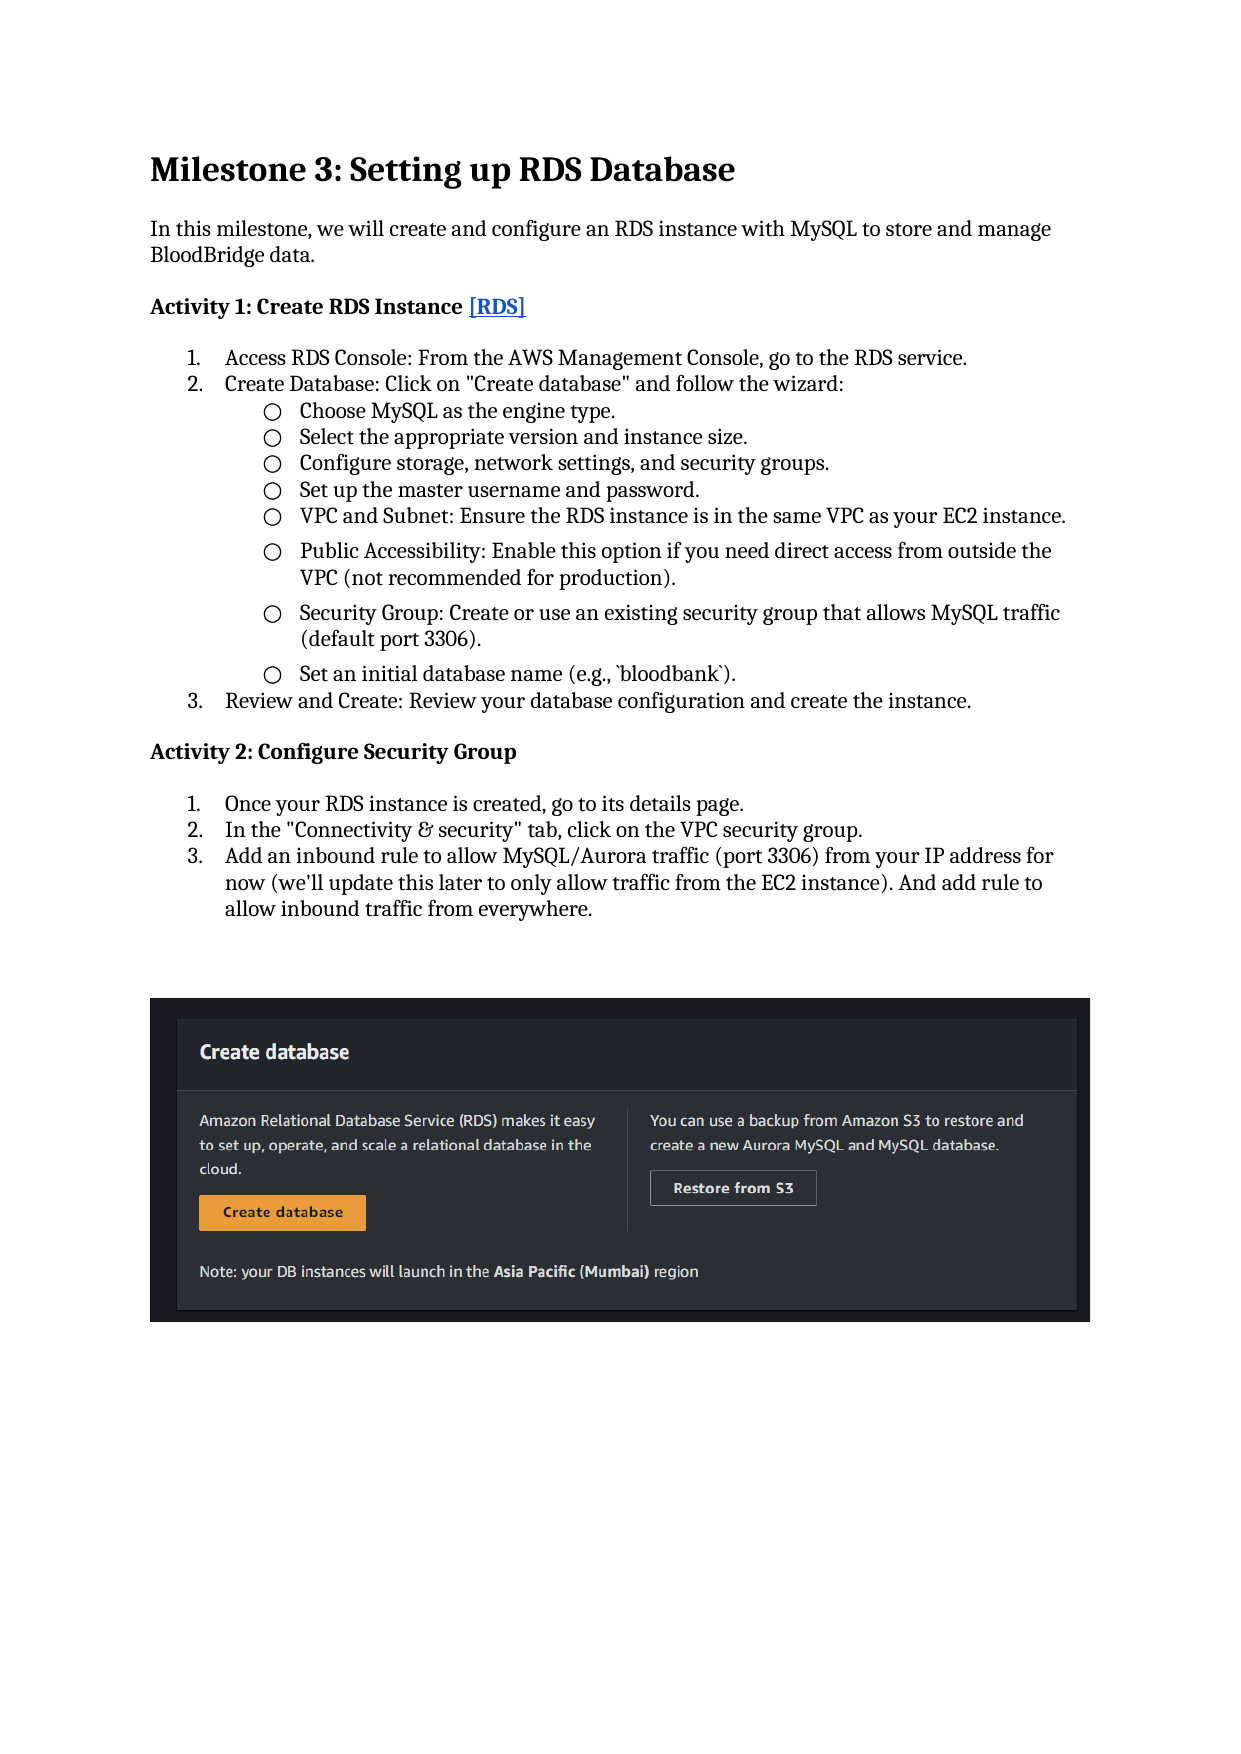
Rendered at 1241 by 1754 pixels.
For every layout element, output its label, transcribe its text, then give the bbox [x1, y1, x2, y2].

list Access RDS Console: From the AWS Management Console, go to the RDS service. [187, 345, 1090, 371]
picture [150, 998, 1091, 1322]
list Set up the master username and password. [262, 477, 1090, 503]
list Public Accessibility: Enable this option if you need direct access from outside the VPC (not recommended for production). [262, 538, 1090, 591]
list Review and Create: Review your database configuration and create the instance. [187, 688, 1090, 714]
list In the "Connectivity & security" tab, click on the VPC security group. [187, 817, 1090, 843]
list Set an initial database name (e.g., `bloodbank`). [262, 661, 1090, 688]
list Add an inbound rule to allow MySQL/Aurora traffic (port 3306) from your IP address for now (we'll update this later to only allow traffic from the EC2 instance). And add rule to allow inbound traffic from everywhere. [187, 843, 1090, 922]
list Security Group: Create or use an existing security group that allows MySQL traffic (default port 3306). [262, 600, 1090, 652]
list Select the appropriate version and instance size. [262, 424, 1090, 450]
text Activity 2: Configure Security Group [150, 739, 1090, 765]
text Activity 1: Create RDS Instance [RDS] [150, 293, 1090, 320]
list VPC and Subnet: Ensure the RDS instance is in the same VPC as your EC2 instance. [262, 503, 1090, 529]
list Choose MySQL as the engine type. [262, 397, 1090, 424]
text In this milestone, we will create and configure an RDS instance with MySQL to store and manage BloodBridge data. [150, 216, 1090, 268]
list Create Database: Click on "Create database" and follow the wizard: [187, 371, 1090, 397]
list Once your RDS instance is created, go to its details page. [187, 790, 1090, 817]
list Configure storage, network settings, and security groups. [262, 450, 1090, 477]
subtitle Milestone 3: Setting up RDS Database [150, 150, 1090, 191]
